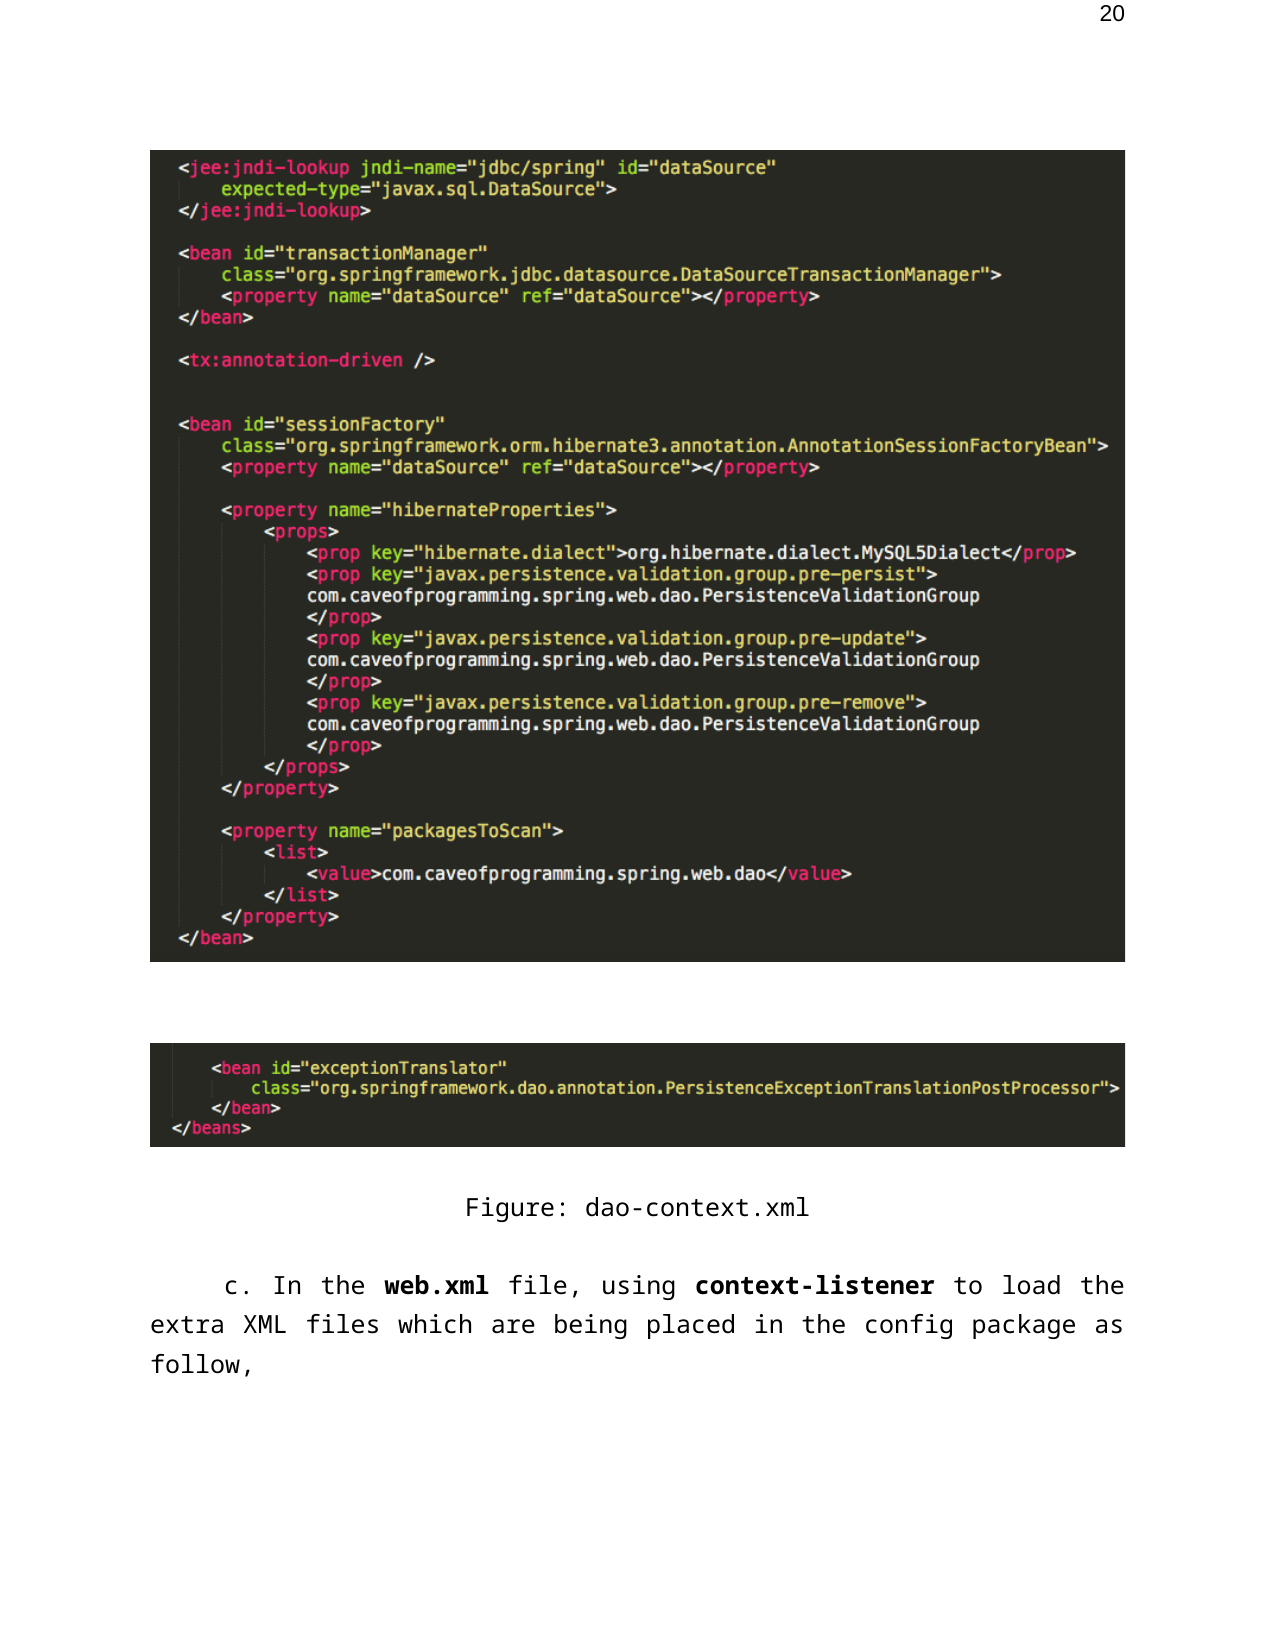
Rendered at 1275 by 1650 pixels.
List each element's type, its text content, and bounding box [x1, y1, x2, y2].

text c. In the web.xml file, using context-listener to load the extra XML files which are being placed in the config package as follow, [150, 1268, 1125, 1380]
picture [150, 1043, 1125, 1147]
picture [150, 150, 1125, 962]
text Figure: dao-context.xml [150, 1189, 1125, 1224]
